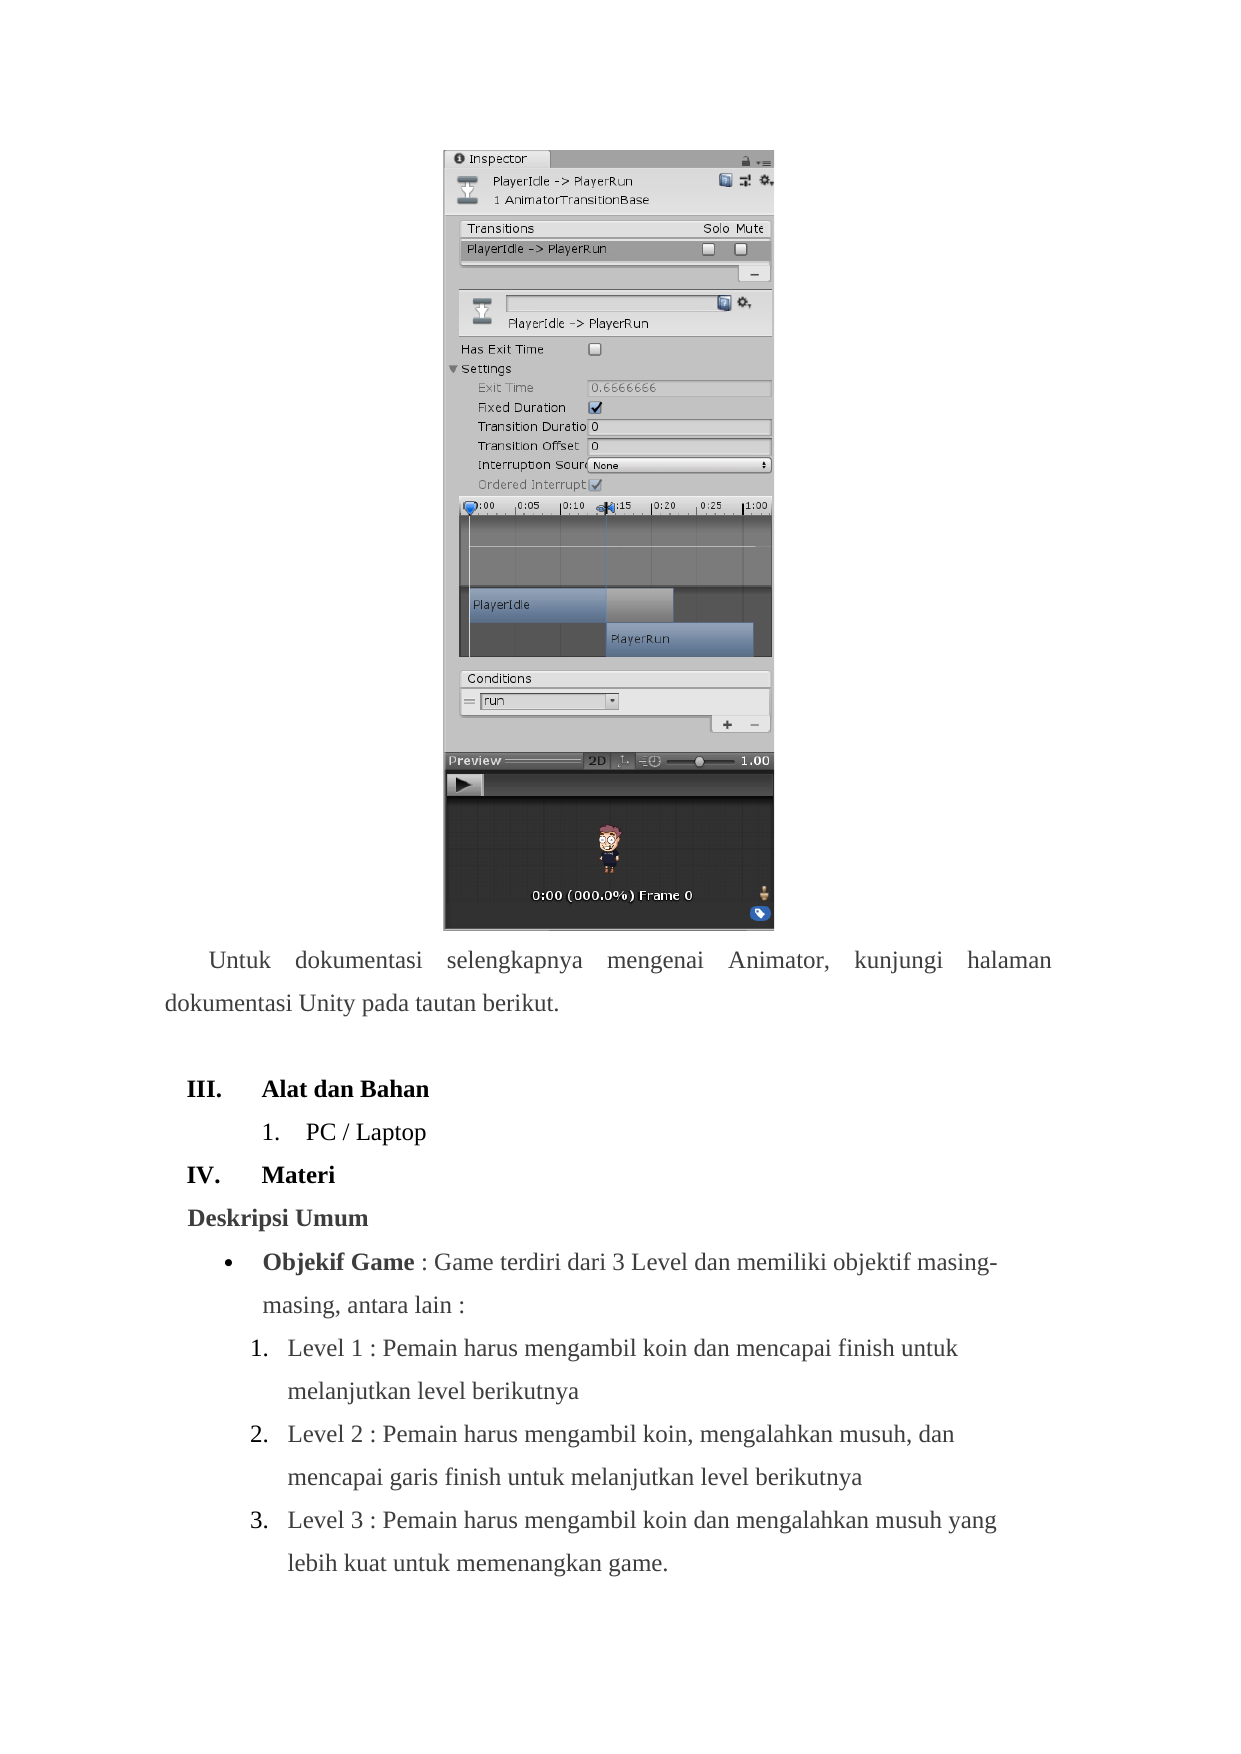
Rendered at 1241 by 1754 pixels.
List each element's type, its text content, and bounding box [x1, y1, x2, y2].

list Level 1 : Pemain harus mengambil koin dan mencapai finish untuk melanjutkan level berikutnya [250, 1333, 1053, 1405]
list Objekif Game : Game terdiri dari 3 Level dan memiliki objektif masing-masing, antara lain : [225, 1247, 1053, 1318]
list Alat dan Bahan [186, 1074, 1053, 1103]
subtitle Deskripsi Umum [187, 1203, 1053, 1232]
list Level 2 : Pemain harus mengambil koin, mengalahkan musuh, dan mencapai garis finish untuk melanjutkan level berikutnya [250, 1419, 1053, 1491]
list Level 3 : Pemain harus mengambil koin dan mengalahkan musuh yang lebih kuat untuk memenangkan game. [250, 1505, 1053, 1577]
list Materi [186, 1160, 1053, 1189]
picture [443, 150, 775, 931]
text Untuk dokumentasi selengkapnya mengenai Animator, kunjungi halaman dokumentasi Unity pada tautan berikut. [164, 945, 1053, 1017]
list PC / Laptop [261, 1117, 1053, 1146]
